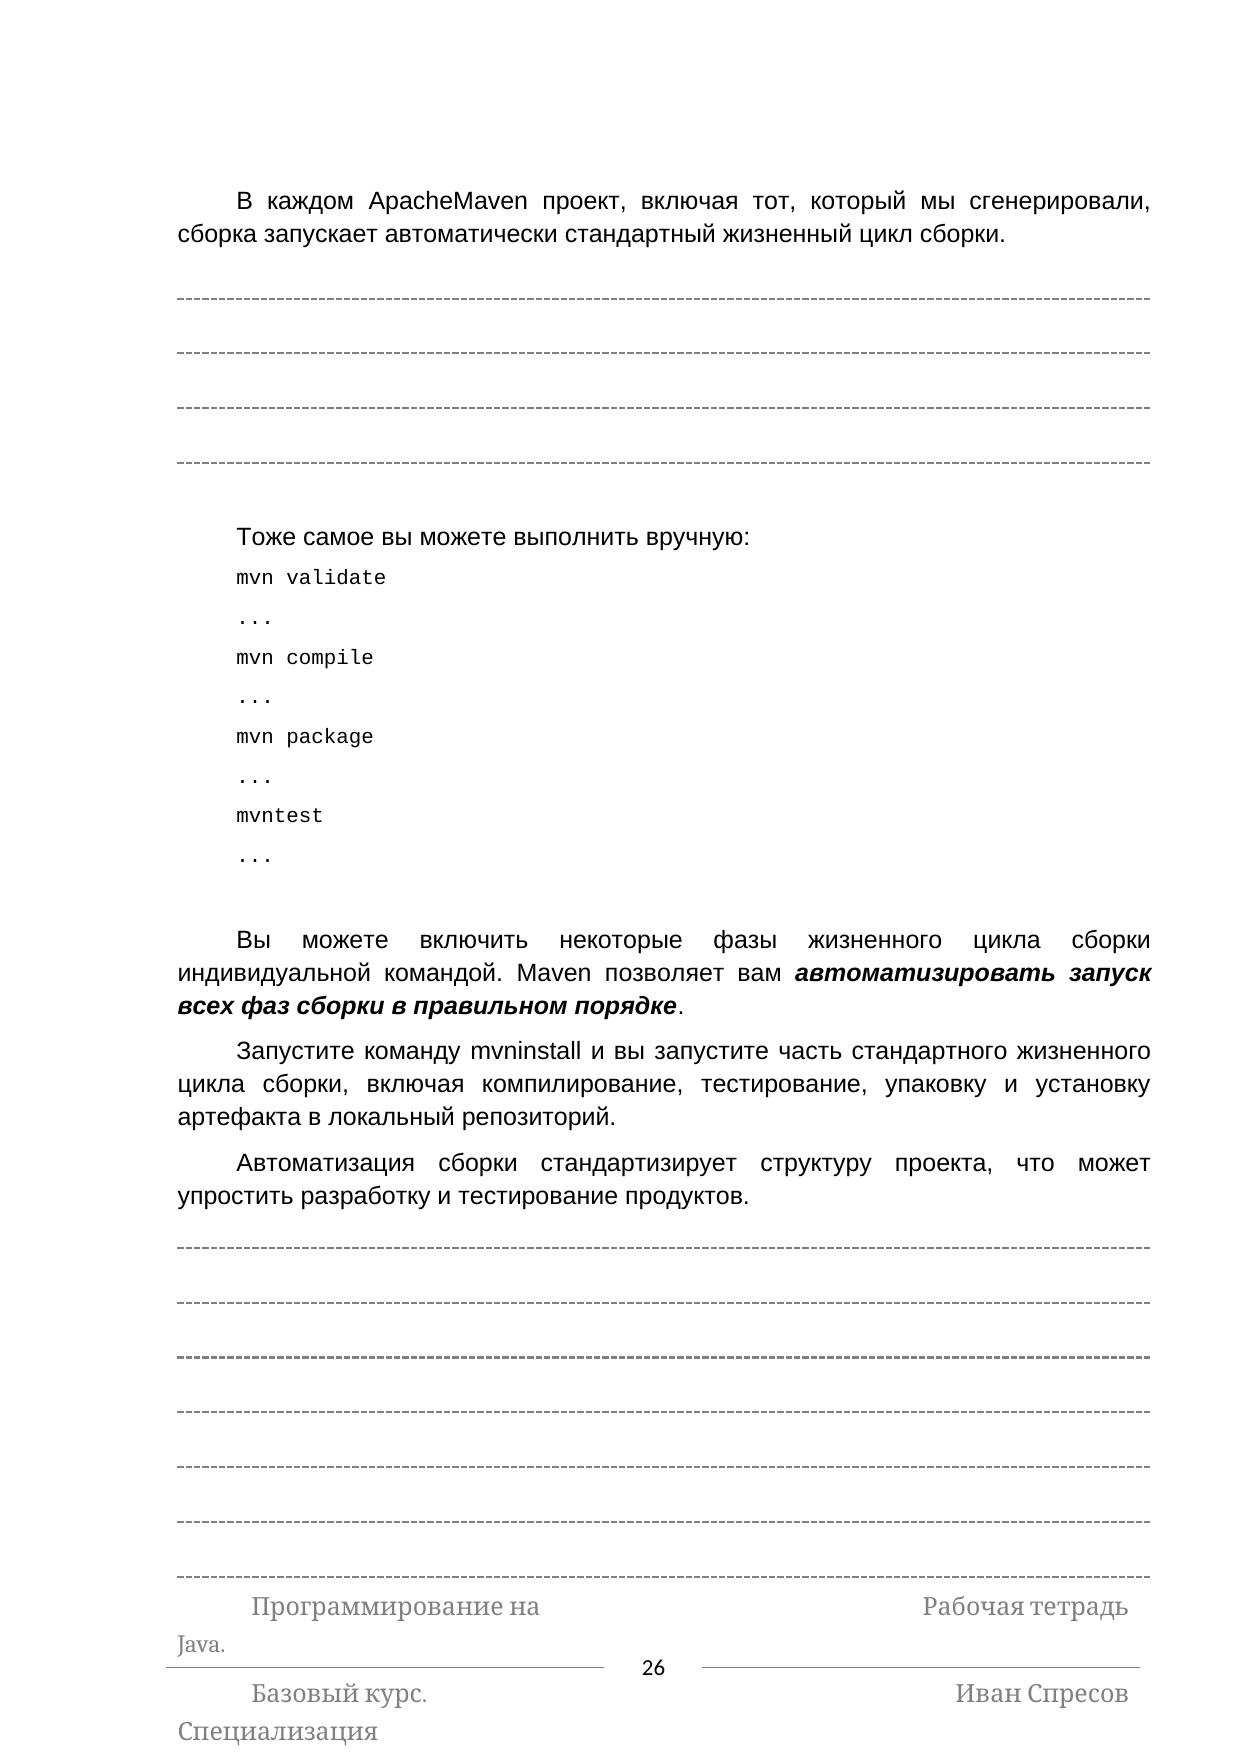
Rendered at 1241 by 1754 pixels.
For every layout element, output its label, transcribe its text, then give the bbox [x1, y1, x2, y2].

table_cell [177, 352, 1152, 407]
table_cell [177, 1356, 1152, 1411]
table_cell [177, 1521, 1152, 1576]
table_cell [177, 407, 1152, 462]
text Вы можете включить некоторые фазы жизненного цикла сборки индивидуальной командой. Maven позволяет вам автоматизировать запуск всех фаз сборки в правильном порядке. [177, 924, 1152, 1019]
table_header [177, 298, 1152, 352]
table_cell [177, 1466, 1152, 1521]
text Запустите команду mvninstall и вы запустите часть стандартного жизненного цикла сборки, включая компилирование, тестирование, упаковку и установку артефакта в локальный репозиторий. [177, 1036, 1152, 1131]
text Автоматизация сборки стандартизирует структуру проекта, что может упростить разработку и тестирование продуктов. [177, 1148, 1152, 1209]
text ... [177, 607, 1152, 631]
text ... [177, 686, 1152, 710]
text mvn validate [177, 567, 1152, 591]
text ... [177, 845, 1152, 869]
text В каждом ApacheMaven проект, включая тот, который мы сгенерировали, сборка запускает автоматически стандартный жизненный цикл сборки. [177, 186, 1152, 248]
text mvn package [177, 726, 1152, 750]
text Тоже самое вы можете выполнить вручную: [177, 522, 1152, 551]
table_header [177, 1247, 1152, 1302]
text ... [177, 766, 1152, 789]
table_cell [177, 1302, 1152, 1356]
table_cell [177, 1411, 1152, 1466]
text mvn compile [177, 647, 1152, 670]
text mvntest [177, 806, 1152, 829]
